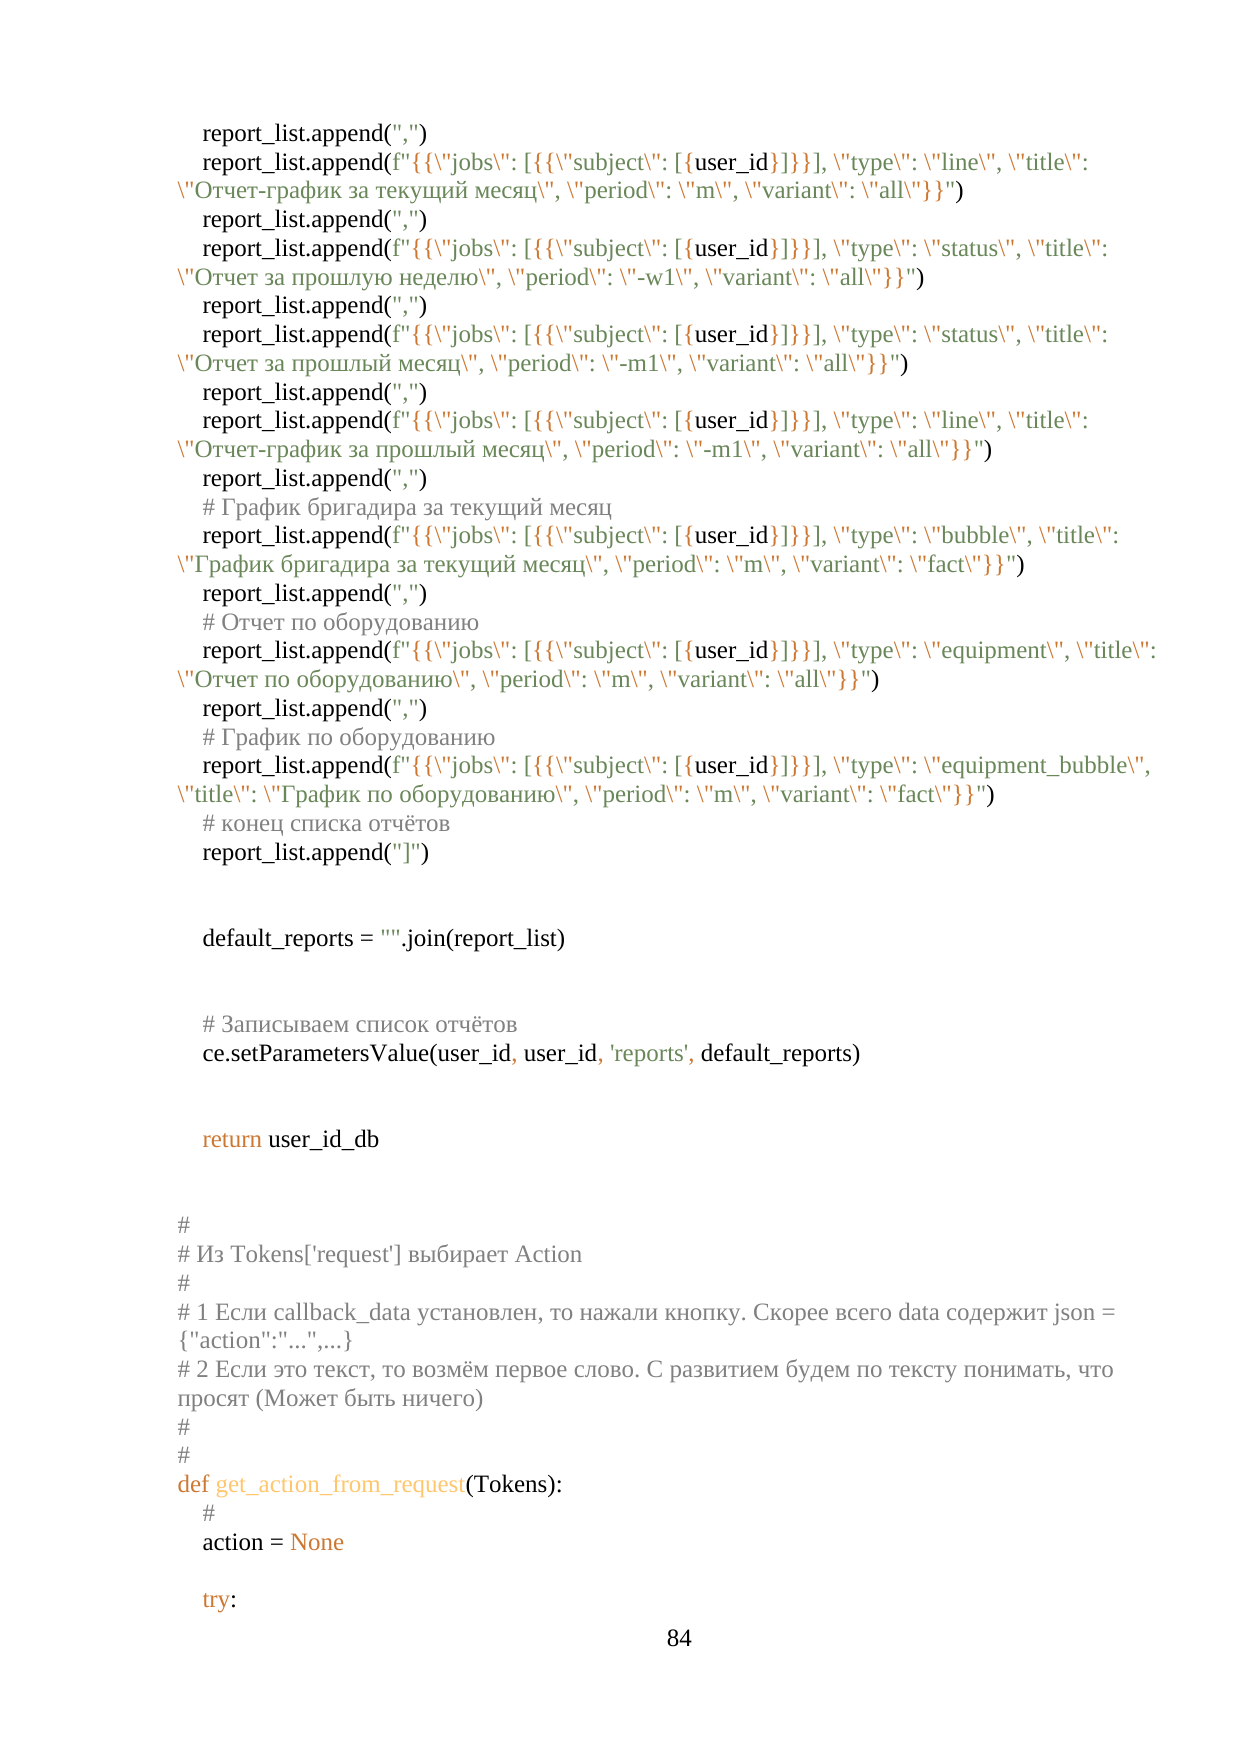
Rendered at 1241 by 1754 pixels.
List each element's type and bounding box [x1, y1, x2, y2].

text [177, 118, 1181, 1613]
